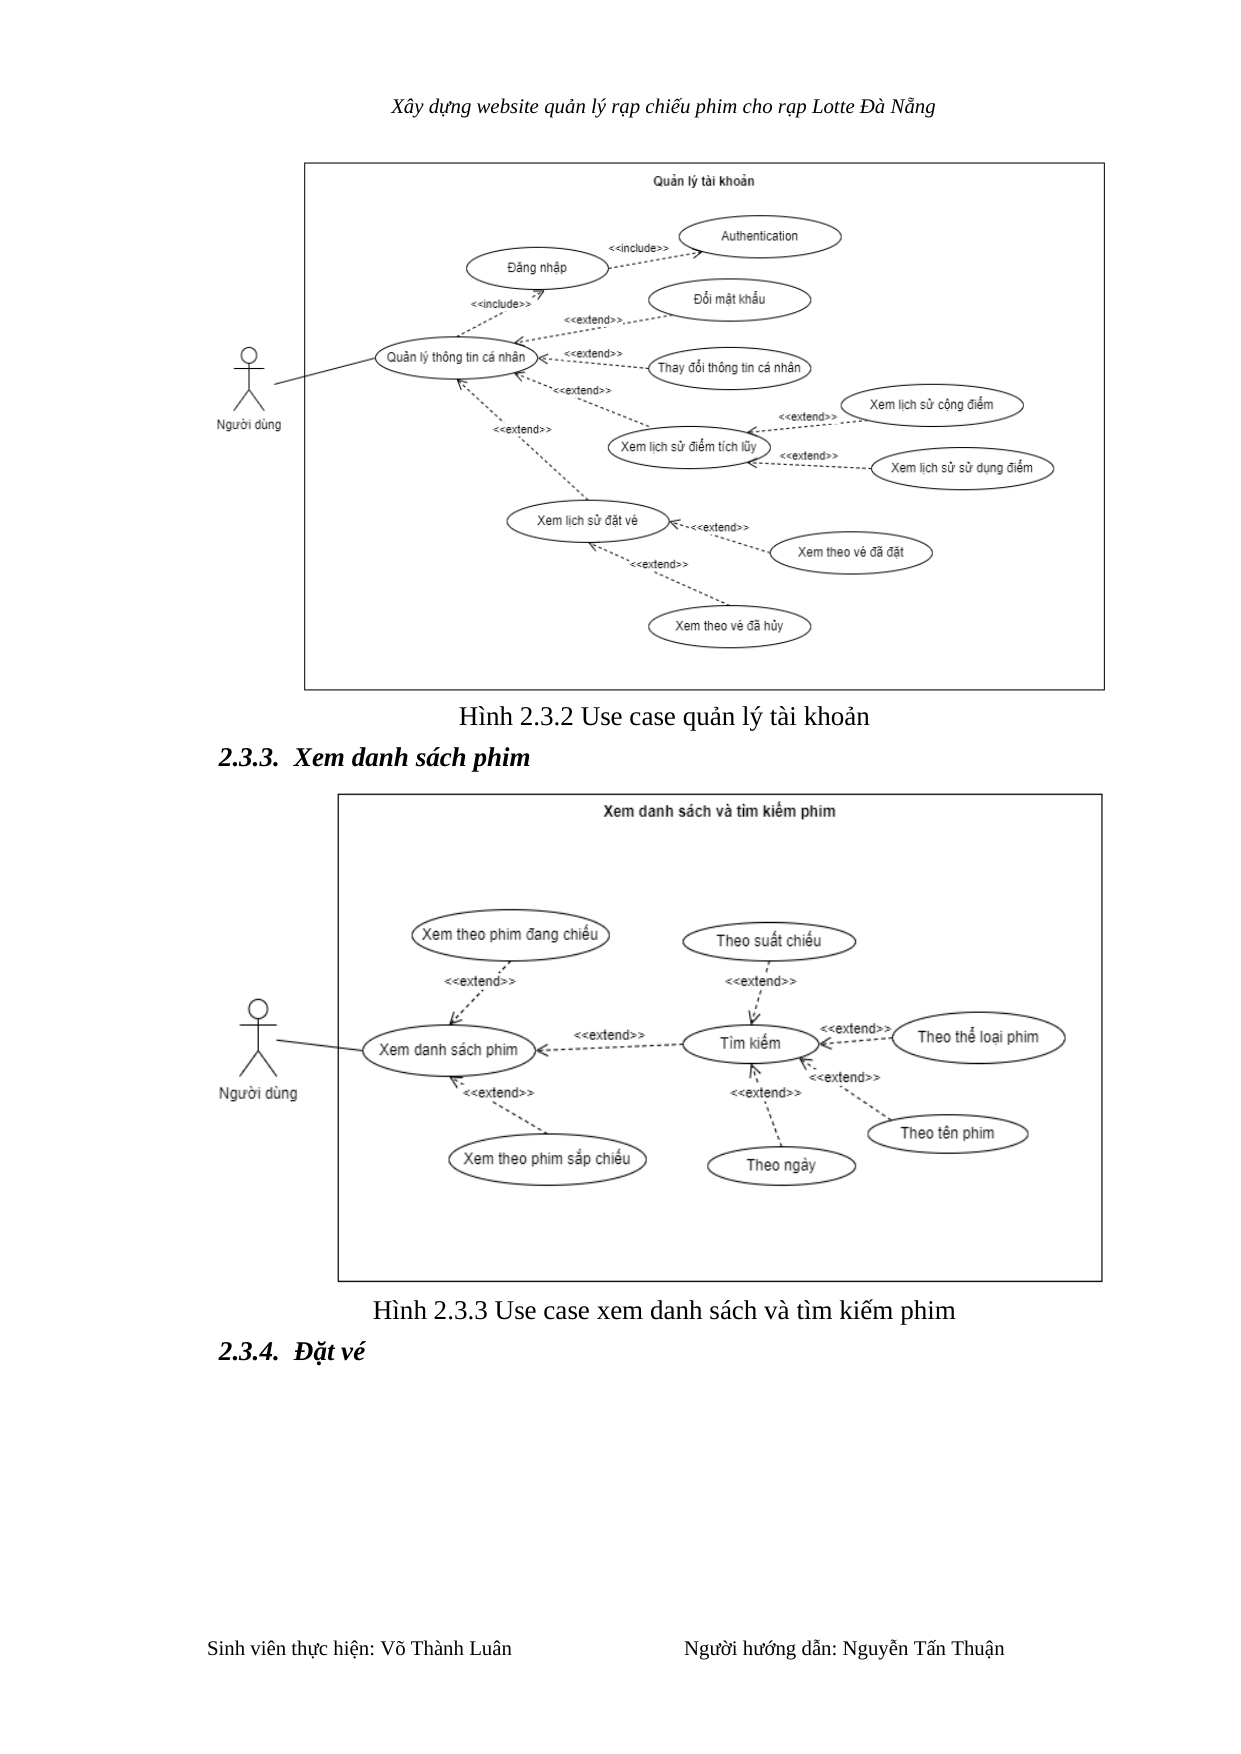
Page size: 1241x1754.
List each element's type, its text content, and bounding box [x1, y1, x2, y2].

text Hình 2.3.3 Use case xem danh sách và tìm kiếm phim [207, 1294, 1122, 1325]
list Đặt vé [219, 1334, 1122, 1366]
list Xem danh sách phim [219, 741, 1122, 772]
text Hình 2.3.2 Use case quản lý tài khoản [207, 700, 1122, 732]
picture [206, 152, 1115, 701]
picture [206, 781, 1115, 1295]
